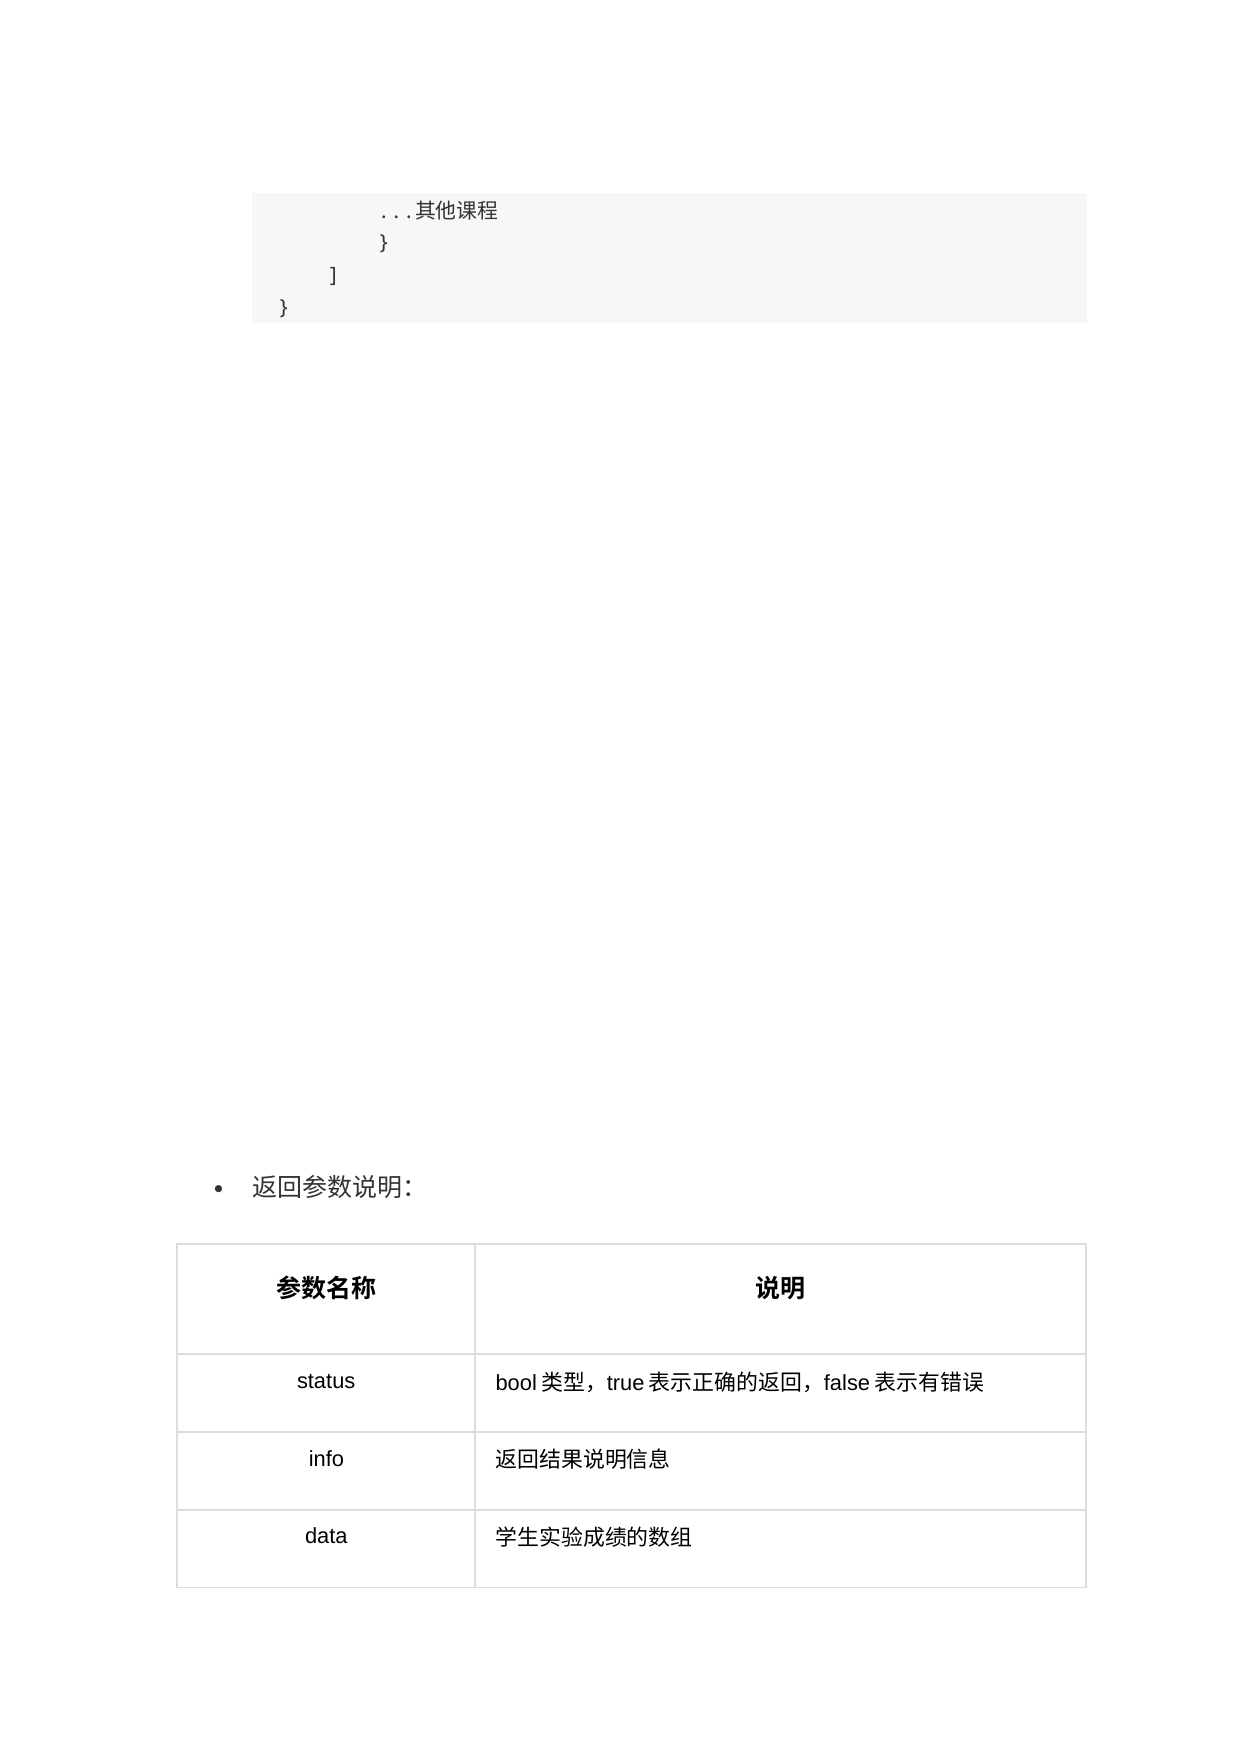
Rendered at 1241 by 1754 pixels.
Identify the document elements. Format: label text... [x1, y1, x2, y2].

text } [252, 290, 1087, 323]
text } [252, 225, 1087, 258]
table_cell status [178, 1355, 474, 1431]
table_cell 学生实验成绩的数组 [476, 1511, 1085, 1587]
table_cell info [178, 1433, 474, 1509]
table_cell 返回结果说明信息 [476, 1433, 1085, 1509]
table_header 说明 [476, 1245, 1085, 1353]
table_cell bool类型，true表示正确的返回，false表示有错误 [476, 1355, 1085, 1431]
table_cell data [178, 1511, 474, 1587]
list 返回参数说明： [215, 1153, 1087, 1218]
table_header 参数名称 [178, 1245, 474, 1353]
text ...其他课程 [252, 193, 1087, 225]
text ] [252, 258, 1087, 290]
